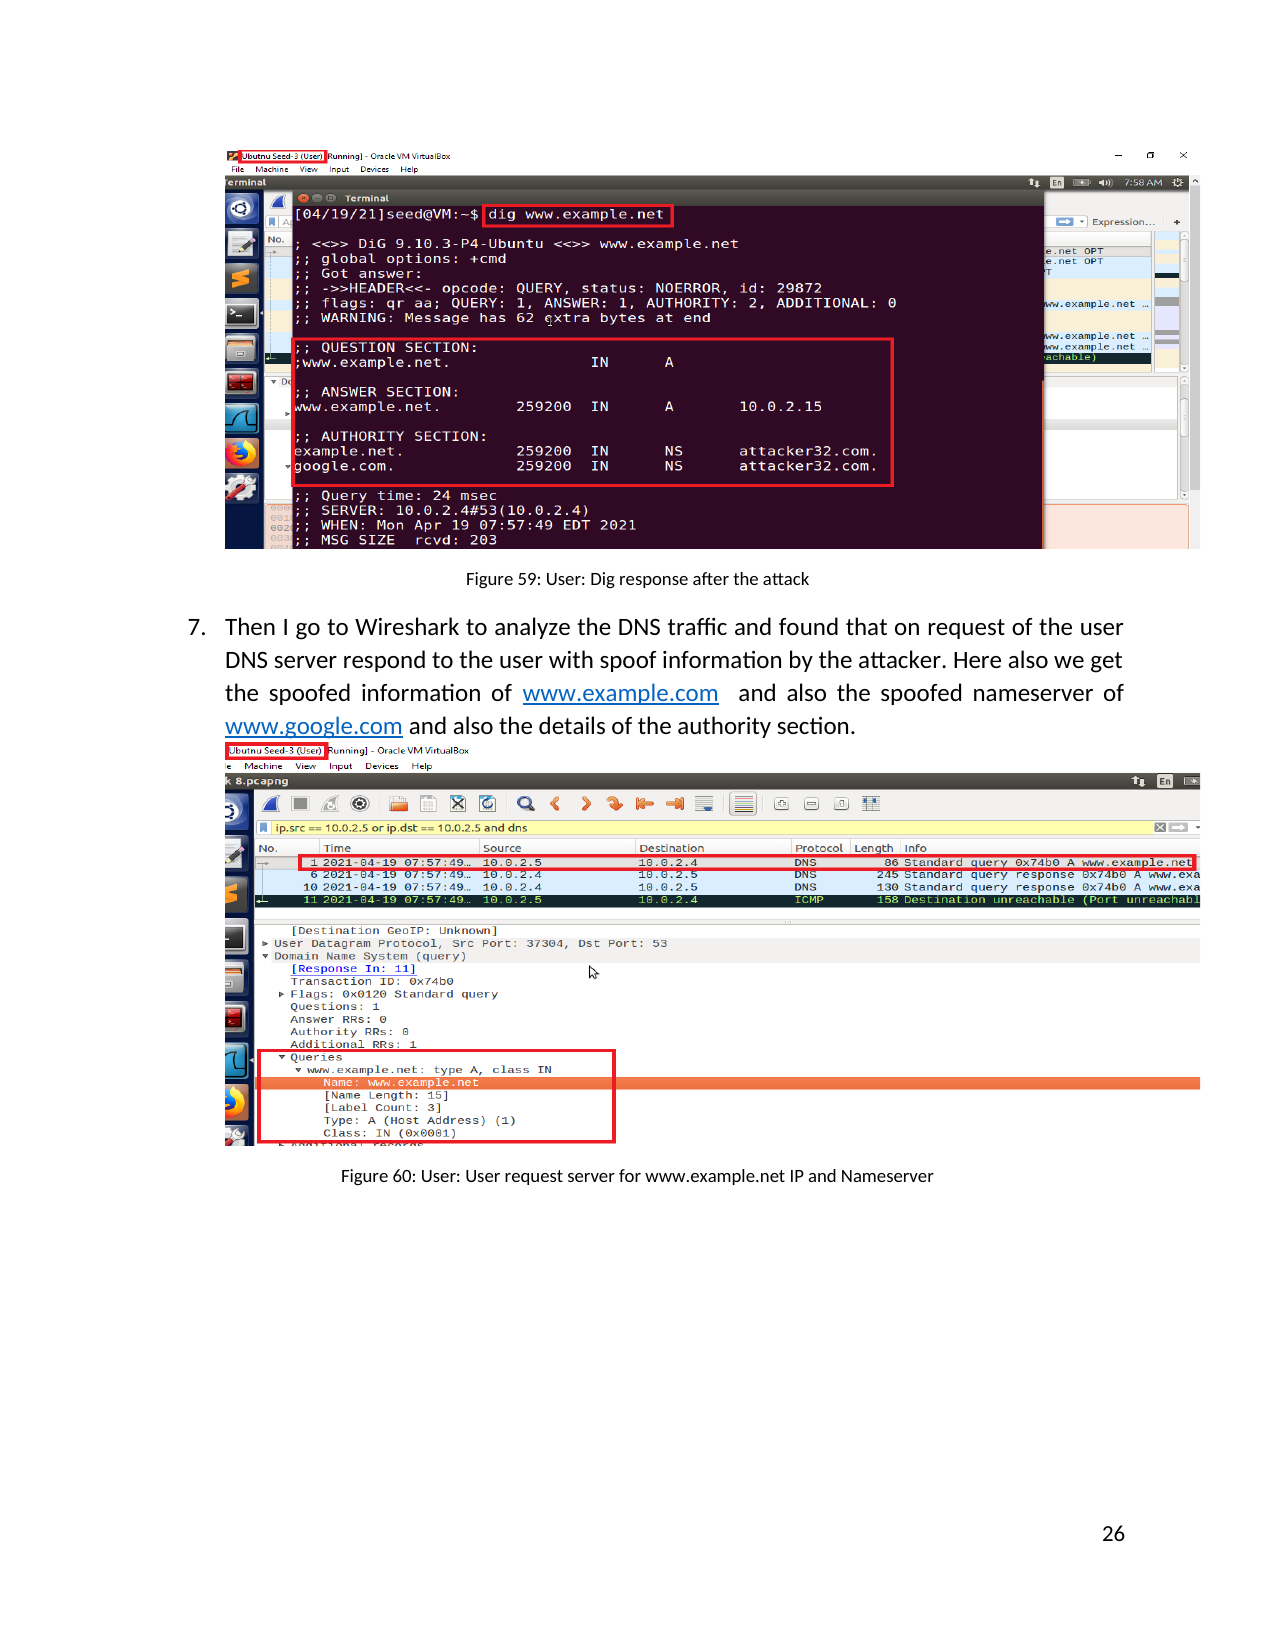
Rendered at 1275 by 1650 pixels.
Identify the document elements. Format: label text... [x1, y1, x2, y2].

text Figure 59: User: Dig response after the attack [150, 567, 1125, 590]
picture [225, 742, 1200, 1146]
list Then I go to Wireshark to analyze the DNS traffic and found that on request of the user DNS server respond to the user with spoof information by the attacker. Here also we get the spoofed information of www.example.com and also the spoofed nameserver of www.google.com and also the details of the authority section. [187, 611, 1125, 740]
picture [225, 150, 1200, 549]
text Figure 60: User: User request server for www.example.net IP and Nameserver [150, 1165, 1125, 1188]
